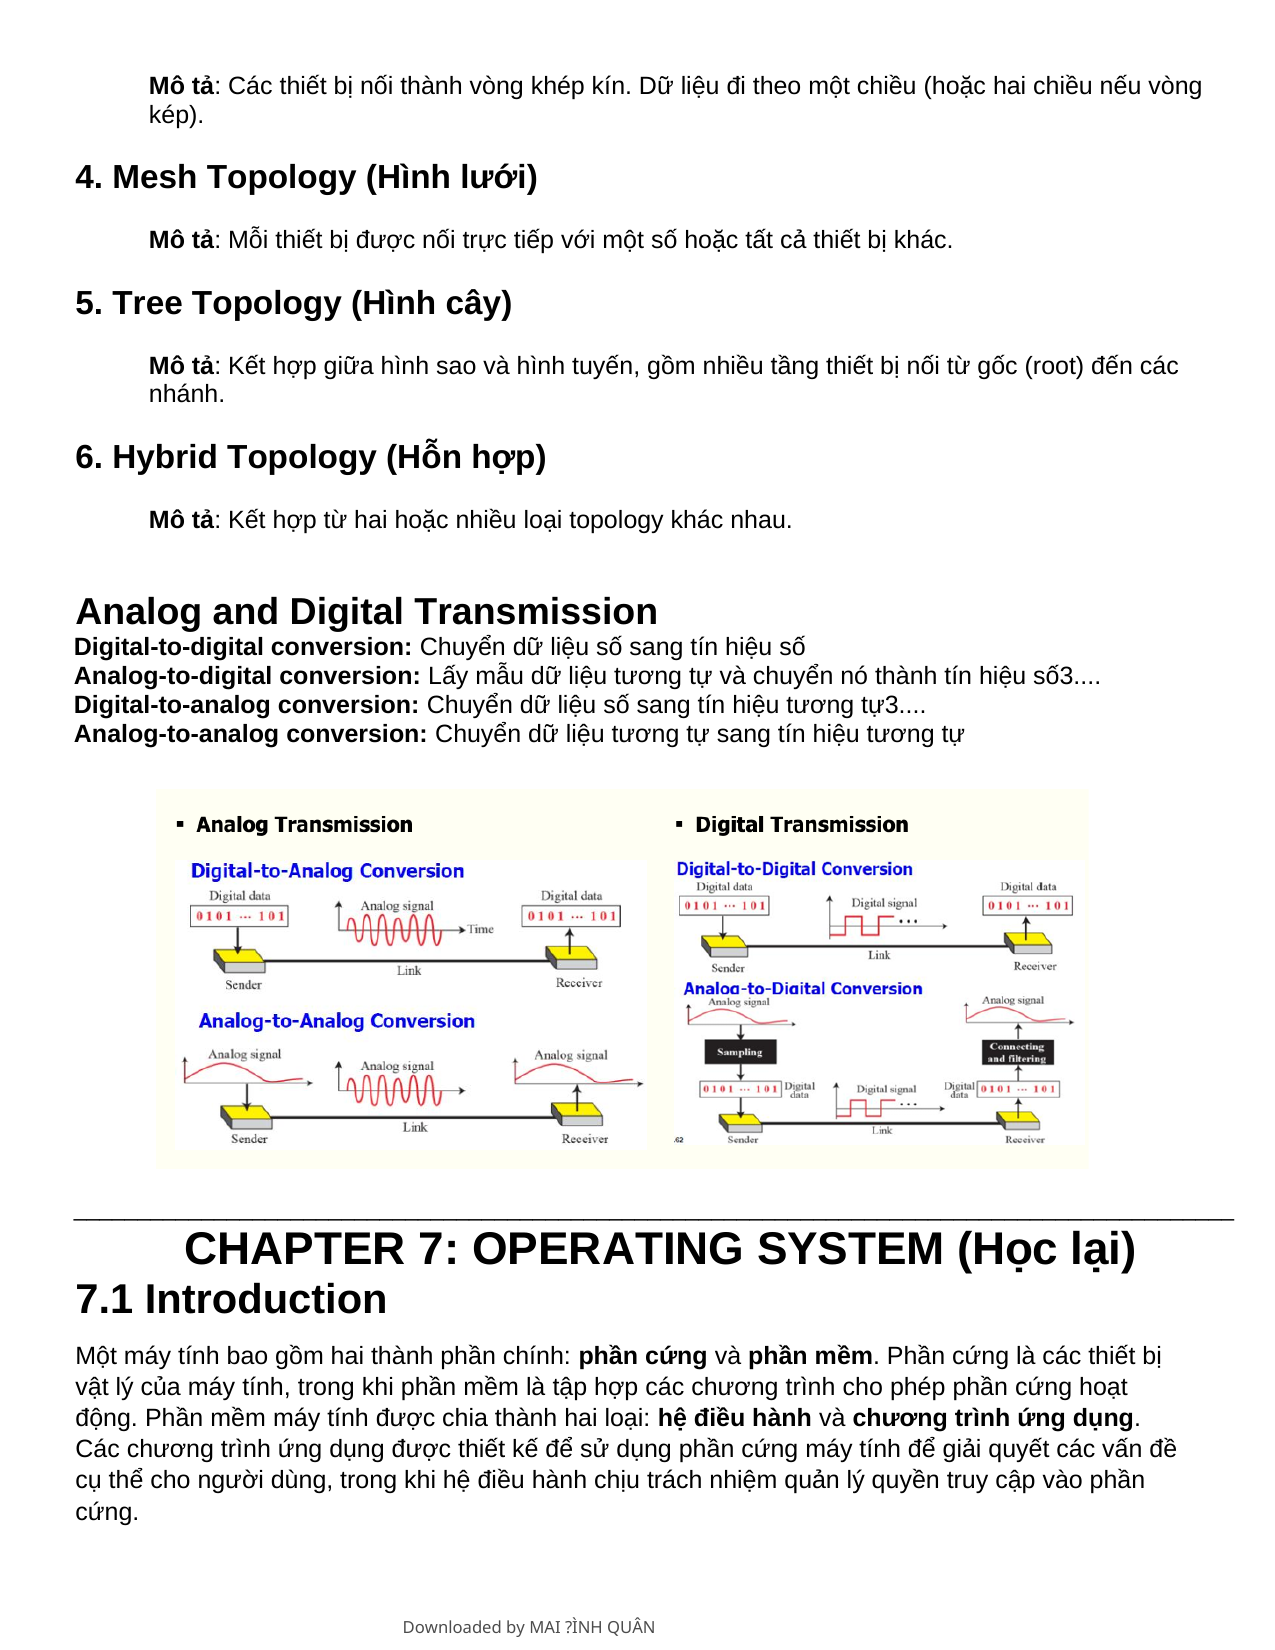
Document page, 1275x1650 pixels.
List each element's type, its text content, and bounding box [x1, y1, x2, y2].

text Mô tả: Mỗi thiết bị được nối trực tiếp với một số hoặc tất cả thiết bị khác. [149, 225, 1246, 254]
text Mô tả: Kết hợp giữa hình sao và hình tuyến, gồm nhiều tầng thiết bị nối từ gốc (root) đến các nhánh. [149, 351, 1246, 408]
subtitle 7.1 Introduction [75, 1274, 1246, 1322]
subtitle CHAPTER 7: OPERATING SYSTEM (Học lại) [75, 1222, 1246, 1274]
picture [156, 789, 1089, 1169]
text Analog-to-digital conversion: Lấy mẫu dữ liệu tương tự và chuyển nó thành tín hiệu số3.... [74, 661, 1246, 690]
text Digital-to-analog conversion: Chuyển dữ liệu số sang tín hiệu tương tự3.... [74, 690, 1246, 718]
subtitle 6. Hybrid Topology (Hỗn hợp) [75, 437, 1246, 476]
subtitle 5. Tree Topology (Hình cây) [75, 283, 1246, 321]
subtitle Analog and Digital Transmission [75, 589, 1246, 632]
text Một máy tính bao gồm hai thành phần chính: phần cứng và phần mềm. Phần cứng là các thiết bị vật lý của máy tính, trong khi phần mềm là tập hợp các chương trình cho phép phần cứng hoạt động. Phần mềm máy tính được chia thành hai loại: hệ điều hành và chương trình ứng dụng. Các chương trình ứng dụng được thiết kế để sử dụng phần cứng máy tính để giải quyết các vấn đề cụ thể cho người dùng, trong khi hệ điều hành chịu trách nhiệm quản lý quyền truy cập vào phần cứng. [75, 1341, 1185, 1525]
text Mô tả: Kết hợp từ hai hoặc nhiều loại topology khác nhau. [149, 505, 1246, 534]
subtitle 4. Mesh Topology (Hình lưới) [75, 157, 1246, 196]
text Analog-to-analog conversion: Chuyển dữ liệu tương tự sang tín hiệu tương tự [74, 718, 1246, 747]
text Digital-to-digital conversion: Chuyển dữ liệu số sang tín hiệu số [74, 632, 1246, 661]
text ___________________________________________________________________________________________ [74, 1195, 1246, 1222]
text Mô tả: Các thiết bị nối thành vòng khép kín. Dữ liệu đi theo một chiều (hoặc hai chiều nếu vòng kép). [149, 71, 1246, 128]
